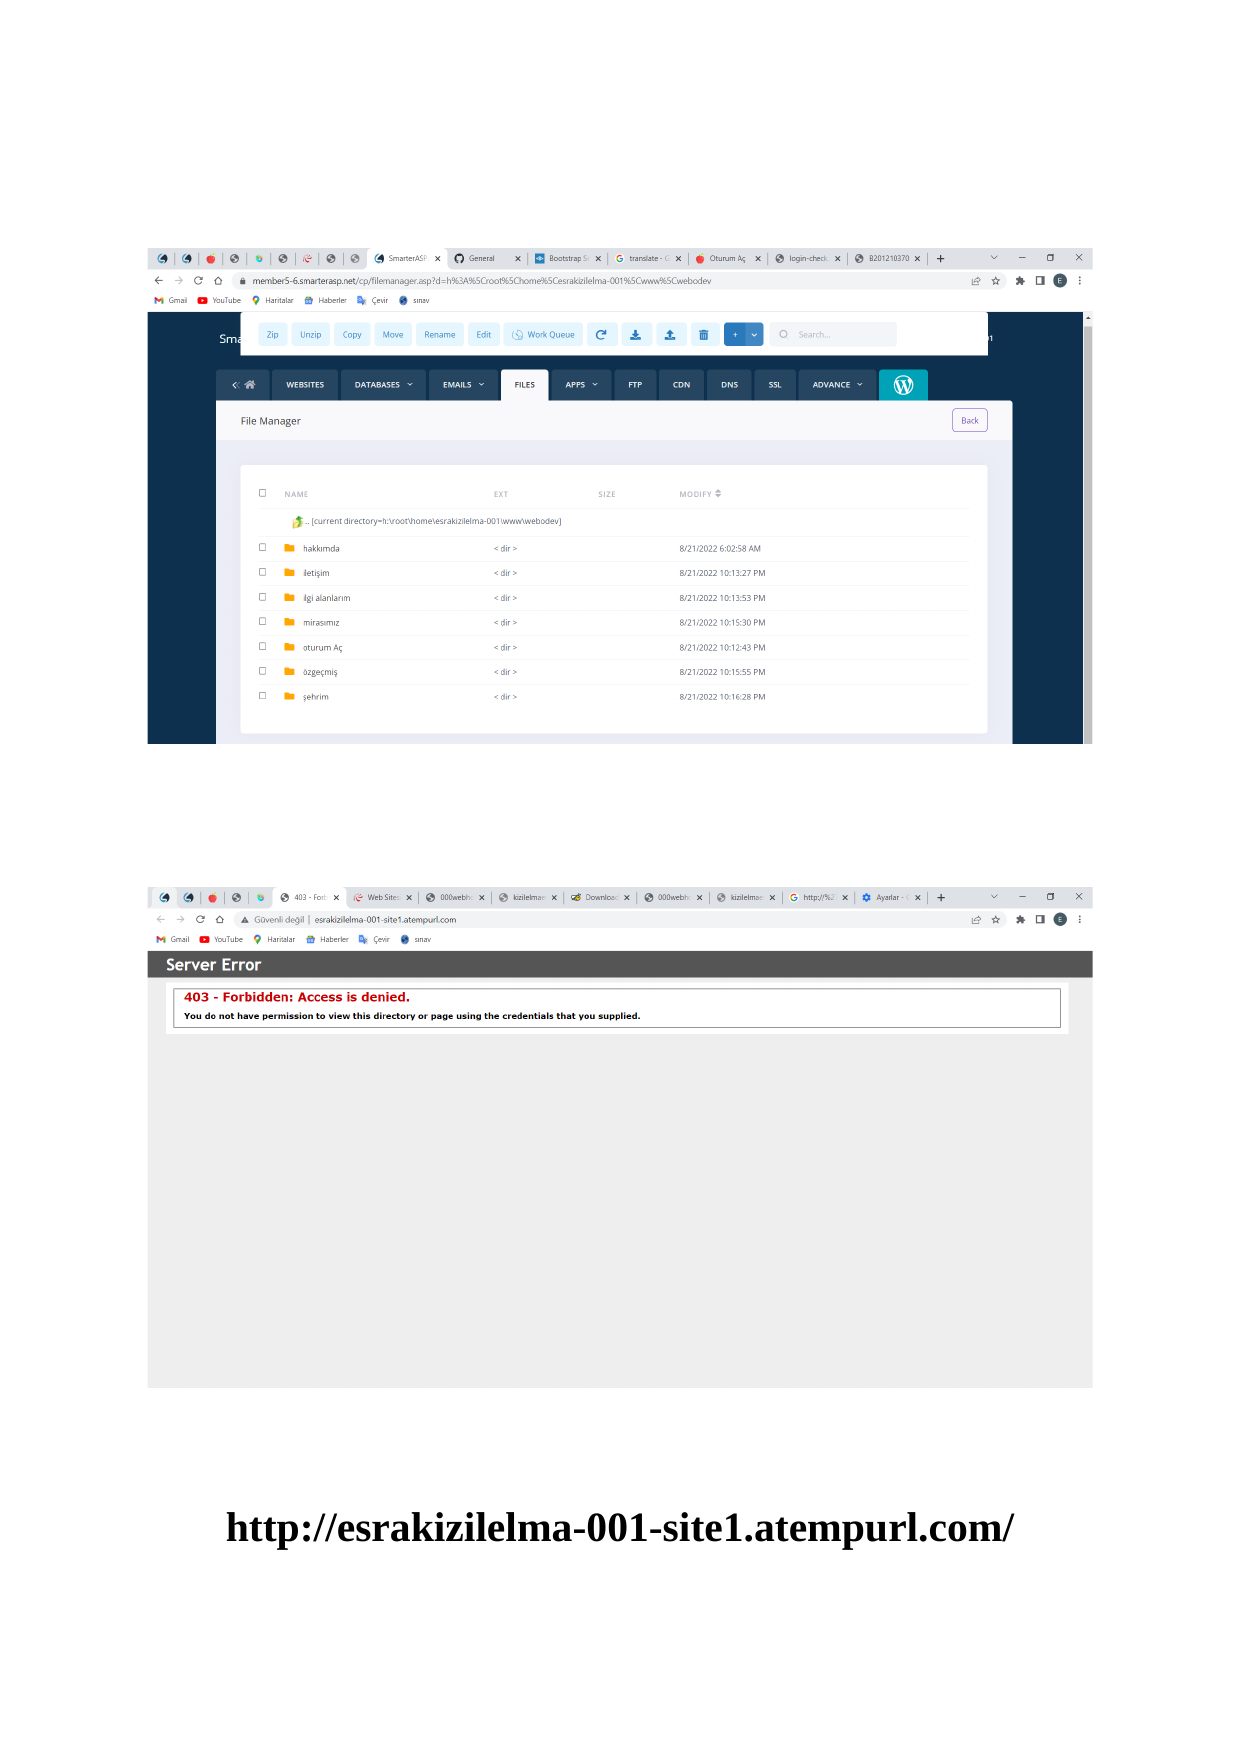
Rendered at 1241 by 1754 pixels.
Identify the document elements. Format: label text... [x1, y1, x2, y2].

text http://esrakizilelma-001-site1.atempurl.com/ [148, 1503, 1093, 1551]
picture [147, 887, 1093, 1388]
picture [147, 248, 1093, 744]
